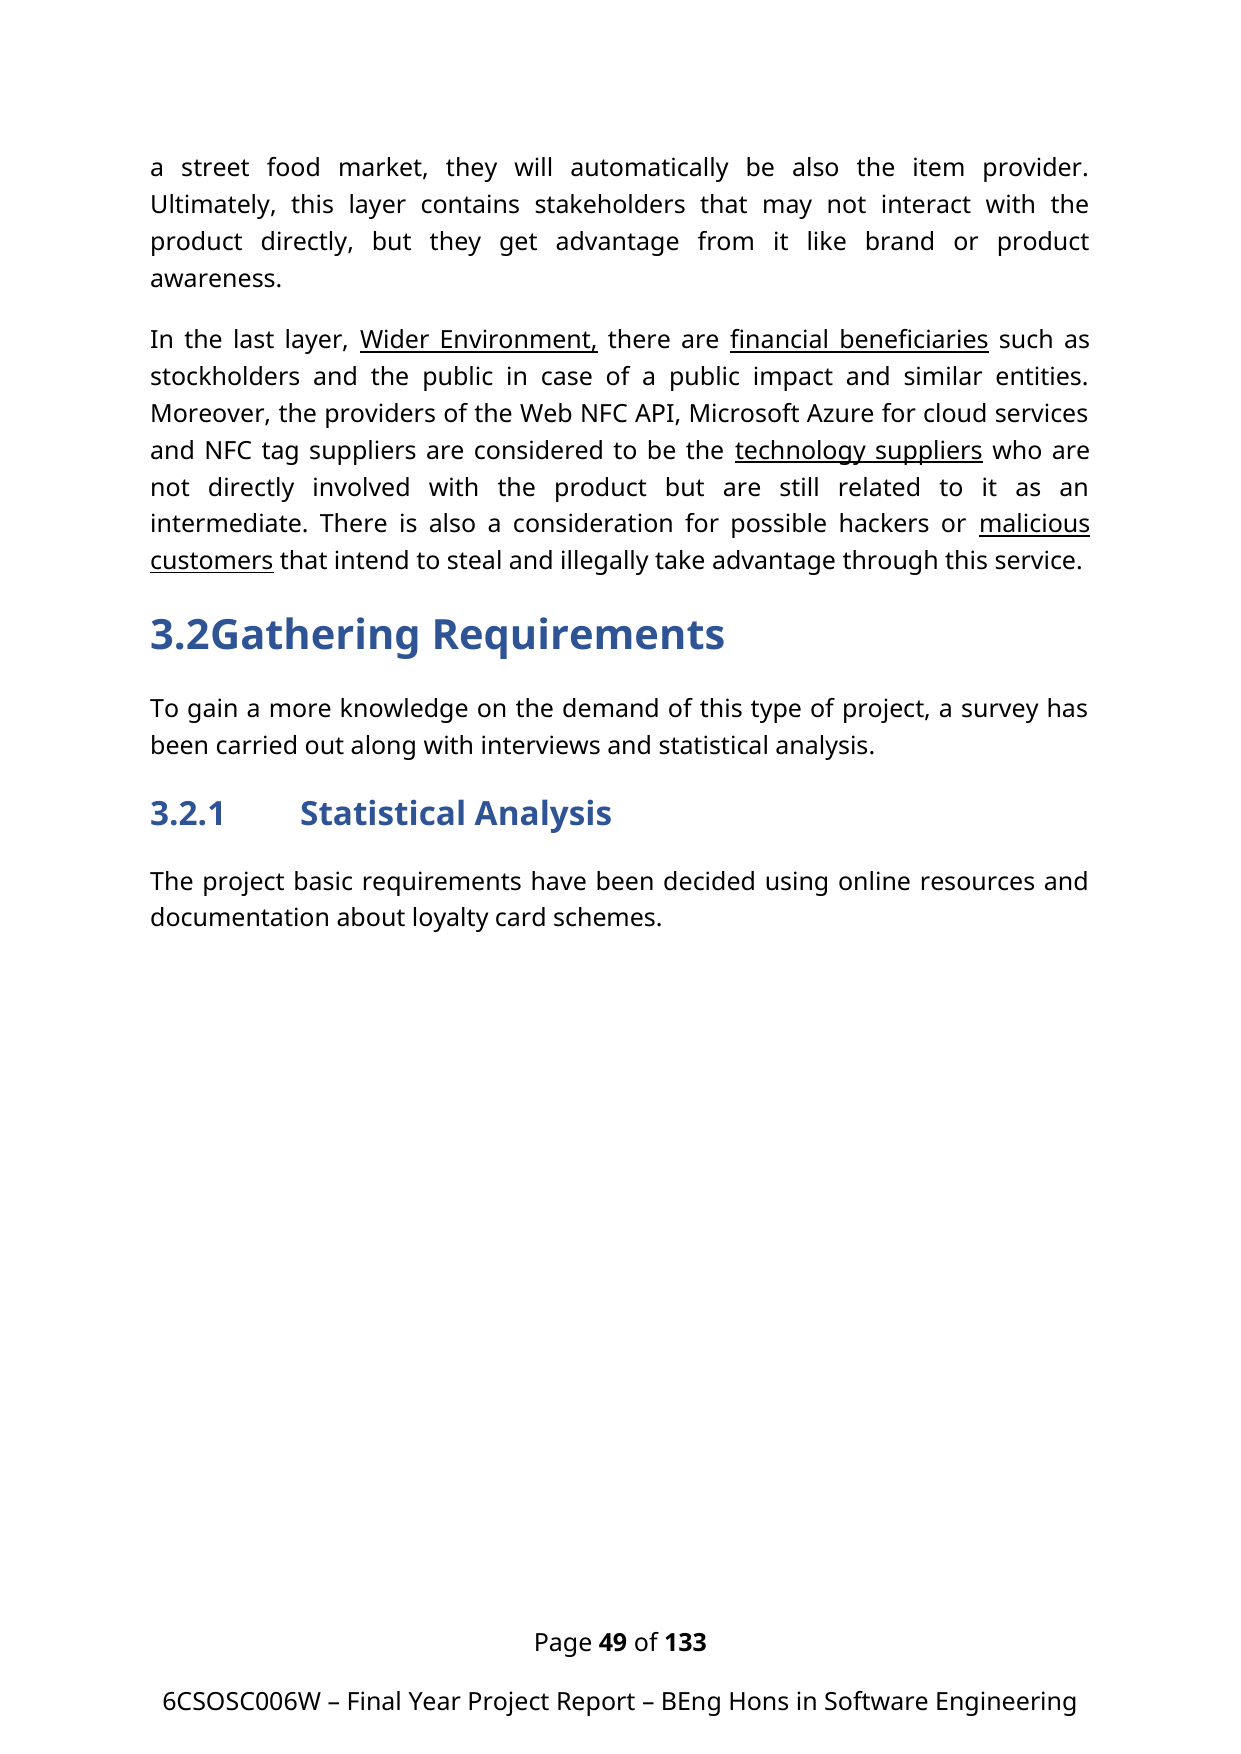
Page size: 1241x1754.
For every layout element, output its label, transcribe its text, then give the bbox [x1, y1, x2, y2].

text In the last layer, Wider Environment, there are financial beneficiaries such as stockholders and the public in case of a public impact and similar entities. Moreover, the providers of the Web NFC API, Microsoft Azure for cloud services and NFC tag suppliers are considered to be the technology suppliers who are not directly involved with the product but are still related to it as an intermediate. There is also a consideration for possible hackers or malicious customers that intend to steal and illegally take advantage through this service. [150, 322, 1090, 577]
text The project basic requirements have been decided using online resources and documentation about loyalty card schemes. [150, 863, 1090, 934]
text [150, 150, 1090, 294]
text To gain a more knowledge on the demand of this type of project, a survey has been carried out along with interviews and statistical analysis. [150, 691, 1090, 762]
subtitle Gathering Requirements [150, 604, 1090, 661]
subtitle Statistical Analysis [150, 789, 1090, 835]
